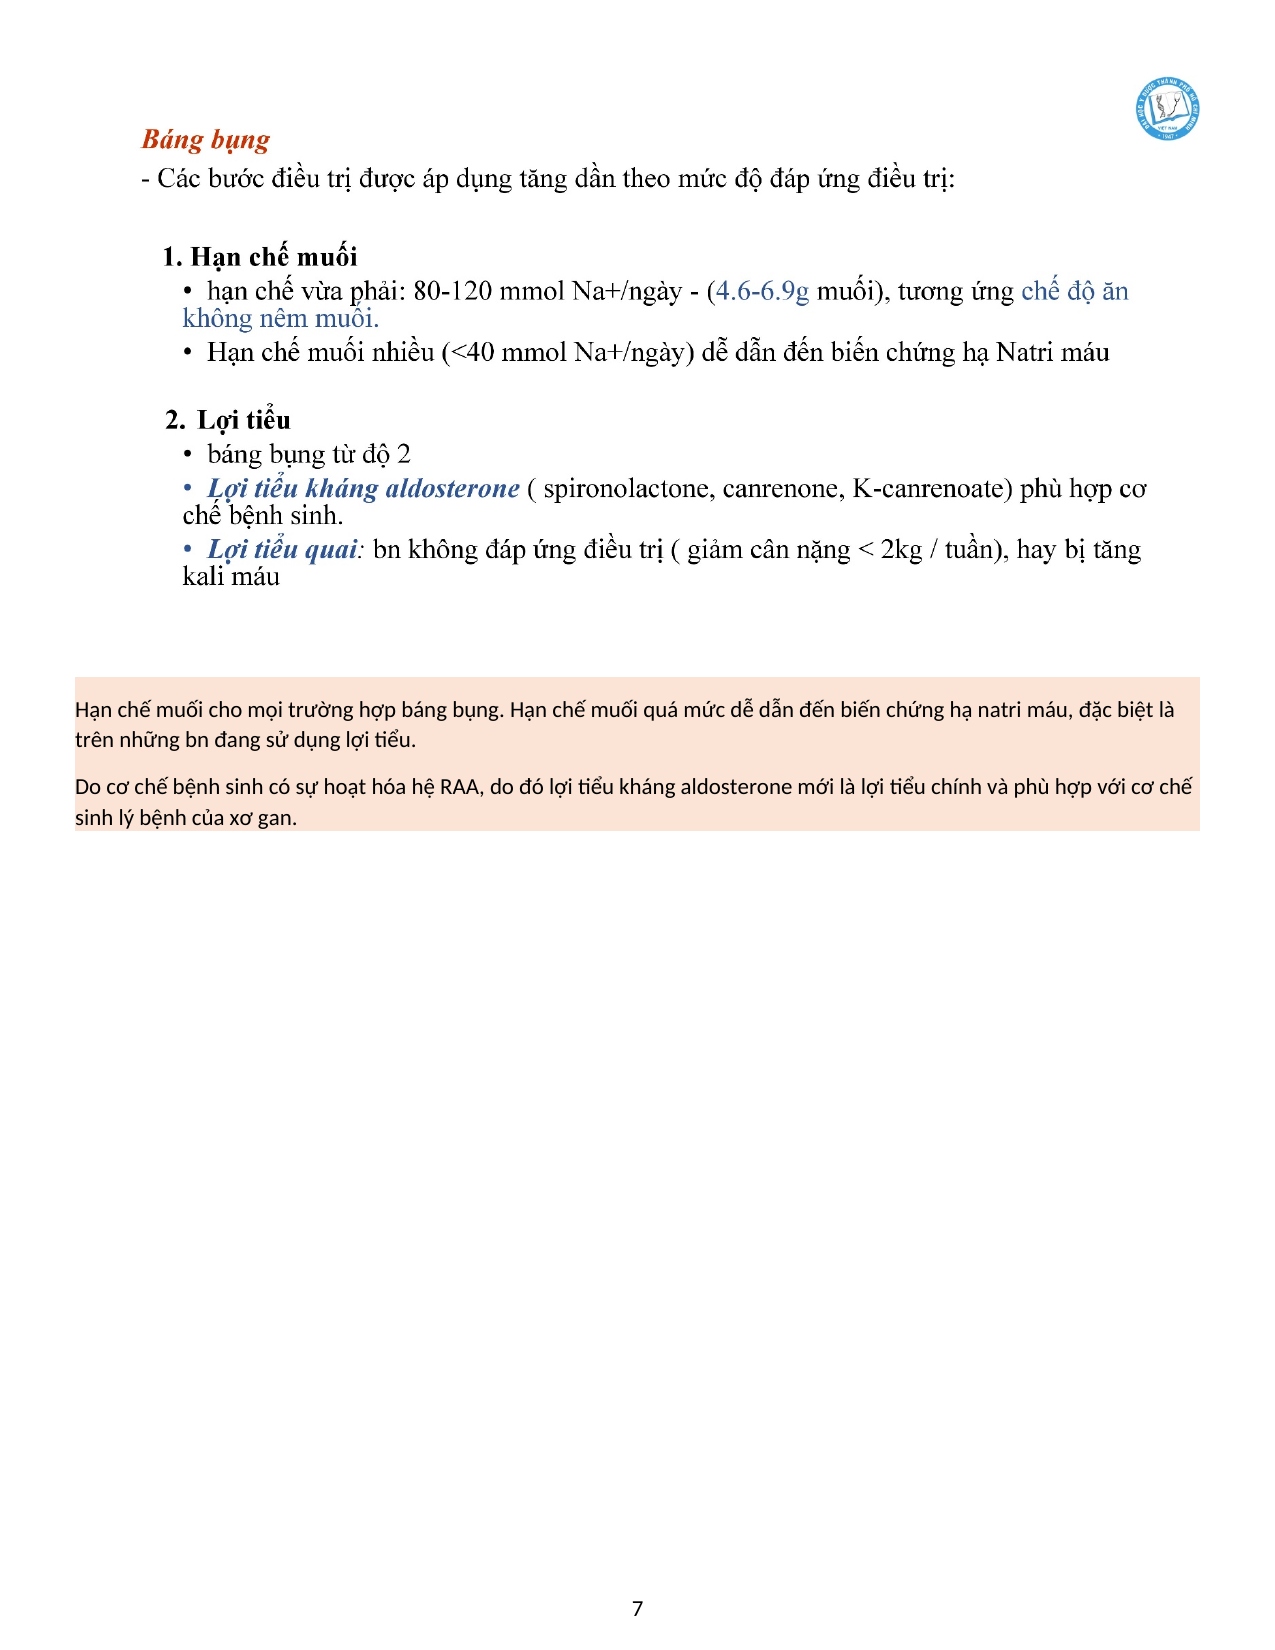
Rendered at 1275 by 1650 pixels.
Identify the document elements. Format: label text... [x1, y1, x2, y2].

text Do cơ chế bệnh sinh có sự hoạt hóa hệ RAA, do đó lợi tiểu kháng aldosterone mới là lợi tiểu chính và phù hợp với cơ chế sinh lý bệnh của xơ gan. [75, 772, 1200, 831]
text Hạn chế muối cho mọi trường hợp báng bụng. Hạn chế muối quá mức dễ dẫn đến biến chứng hạ natri máu, đặc biệt là trên những bn đang sử dụng lợi tiểu. [75, 695, 1200, 753]
picture [75, 75, 1200, 677]
